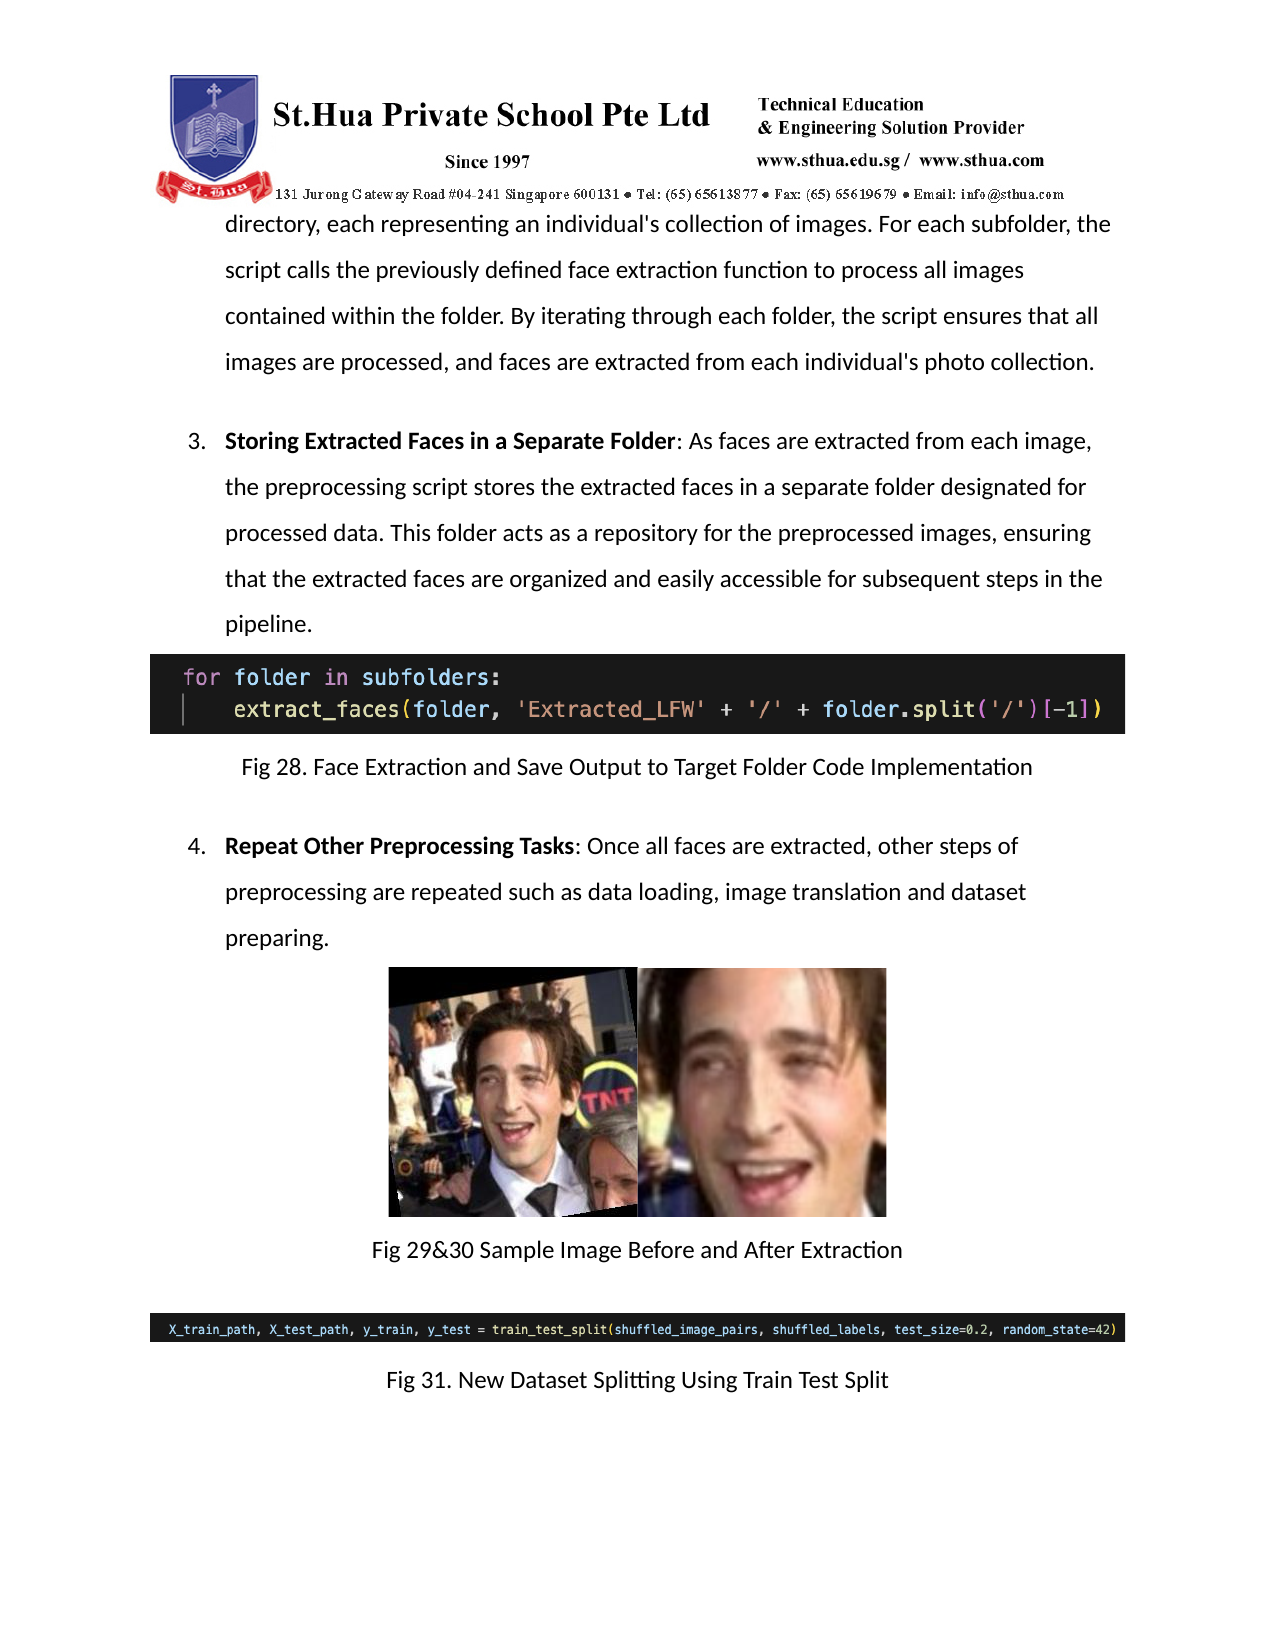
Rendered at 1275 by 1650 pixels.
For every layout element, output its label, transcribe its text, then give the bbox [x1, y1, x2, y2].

picture [388, 967, 887, 1217]
list Storing Extracted Faces in a Separate Folder: As faces are extracted from each image, the preprocessing script stores the extracted faces in a separate folder designated for processed data. This folder acts as a repository for the preprocessed images, ensuring that the extracted faces are organized and easily accessible for subsequent steps in the pipeline. [187, 426, 1125, 639]
text Fig 31. New Dataset Splitting Using Train Test Split [150, 1364, 1125, 1395]
picture [150, 75, 1078, 209]
text Fig 28. Face Extraction and Save Output to Target Folder Code Implementation [150, 751, 1125, 781]
picture [150, 1313, 1125, 1342]
list Repeat Other Preprocessing Tasks: Once all faces are extracted, other steps of preprocessing are repeated such as data loading, image translation and dataset preparing. [187, 831, 1125, 952]
text Fig 29&30 Sample Image Before and After Extraction [150, 1234, 1125, 1264]
picture [150, 654, 1125, 734]
